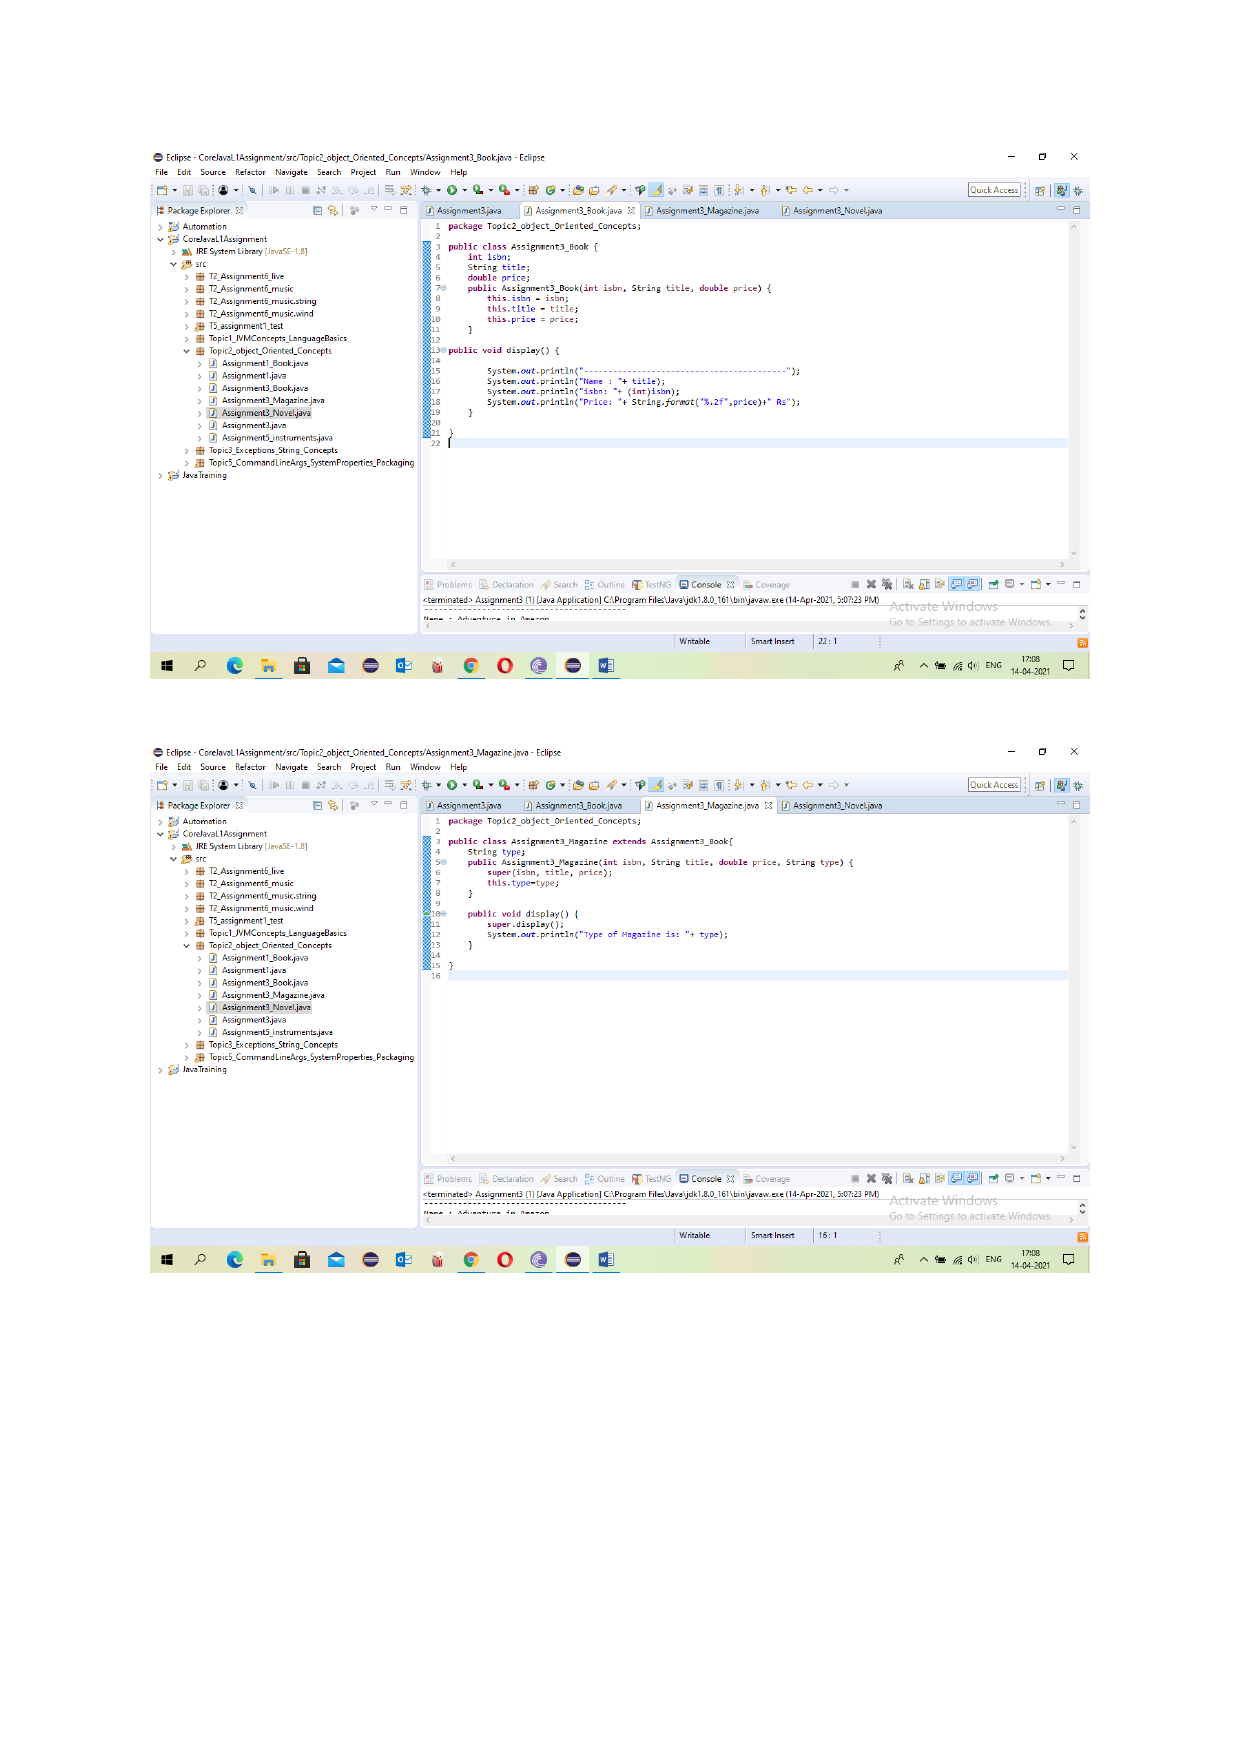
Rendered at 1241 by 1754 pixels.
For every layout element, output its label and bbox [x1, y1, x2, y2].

picture [150, 150, 1091, 679]
picture [150, 744, 1091, 1273]
